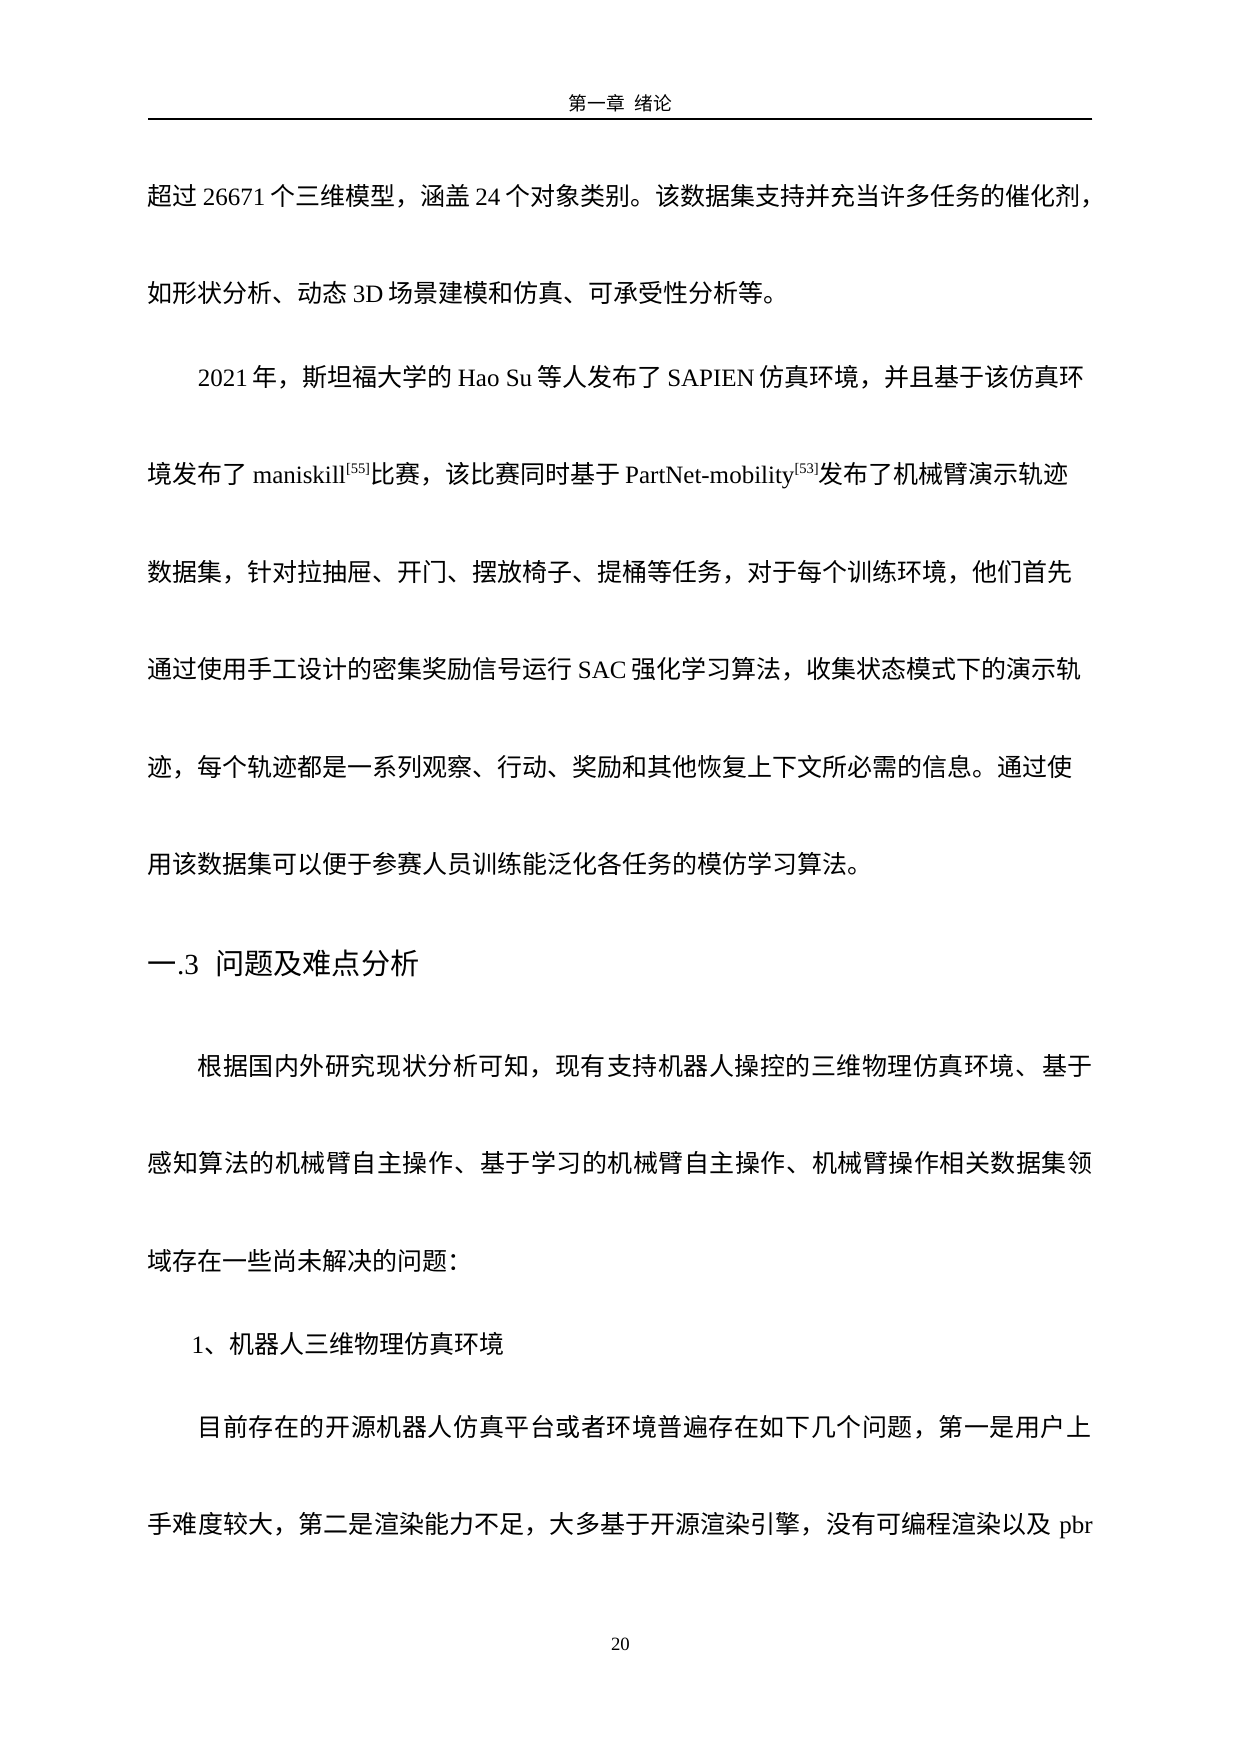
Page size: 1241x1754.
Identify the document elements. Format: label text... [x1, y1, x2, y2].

subtitle 问题及难点分析 [148, 929, 1092, 994]
text 2021年，斯坦福大学的Hao Su等人发布了SAPIEN仿真环境，并且基于该仿真环境发布了maniskill[55]比赛，该比赛同时基于PartNet-mobility[53]发布了机械臂演示轨迹数据集，针对拉抽屉、开门、摆放椅子、提桶等任务，对于每个训练环境，他们首先通过使用手工设计的密集奖励信号运行SAC强化学习算法，收集状态模式下的演示轨迹，每个轨迹都是一系列观察、行动、奖励和其他恢复上下文所必需的信息。通过使用该数据集可以便于参赛人员训练能泛化各任务的模仿学习算法。 [148, 343, 1092, 895]
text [148, 1393, 1092, 1556]
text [148, 162, 1092, 324]
text 根据国内外研究现状分析可知，现有支持机器人操控的三维物理仿真环境、基于感知算法的机械臂自主操作、基于学习的机械臂自主操作、机械臂操作相关数据集领域存在一些尚未解决的问题： [148, 1032, 1092, 1292]
text 1、机器人三维物理仿真环境 [191, 1310, 1092, 1375]
